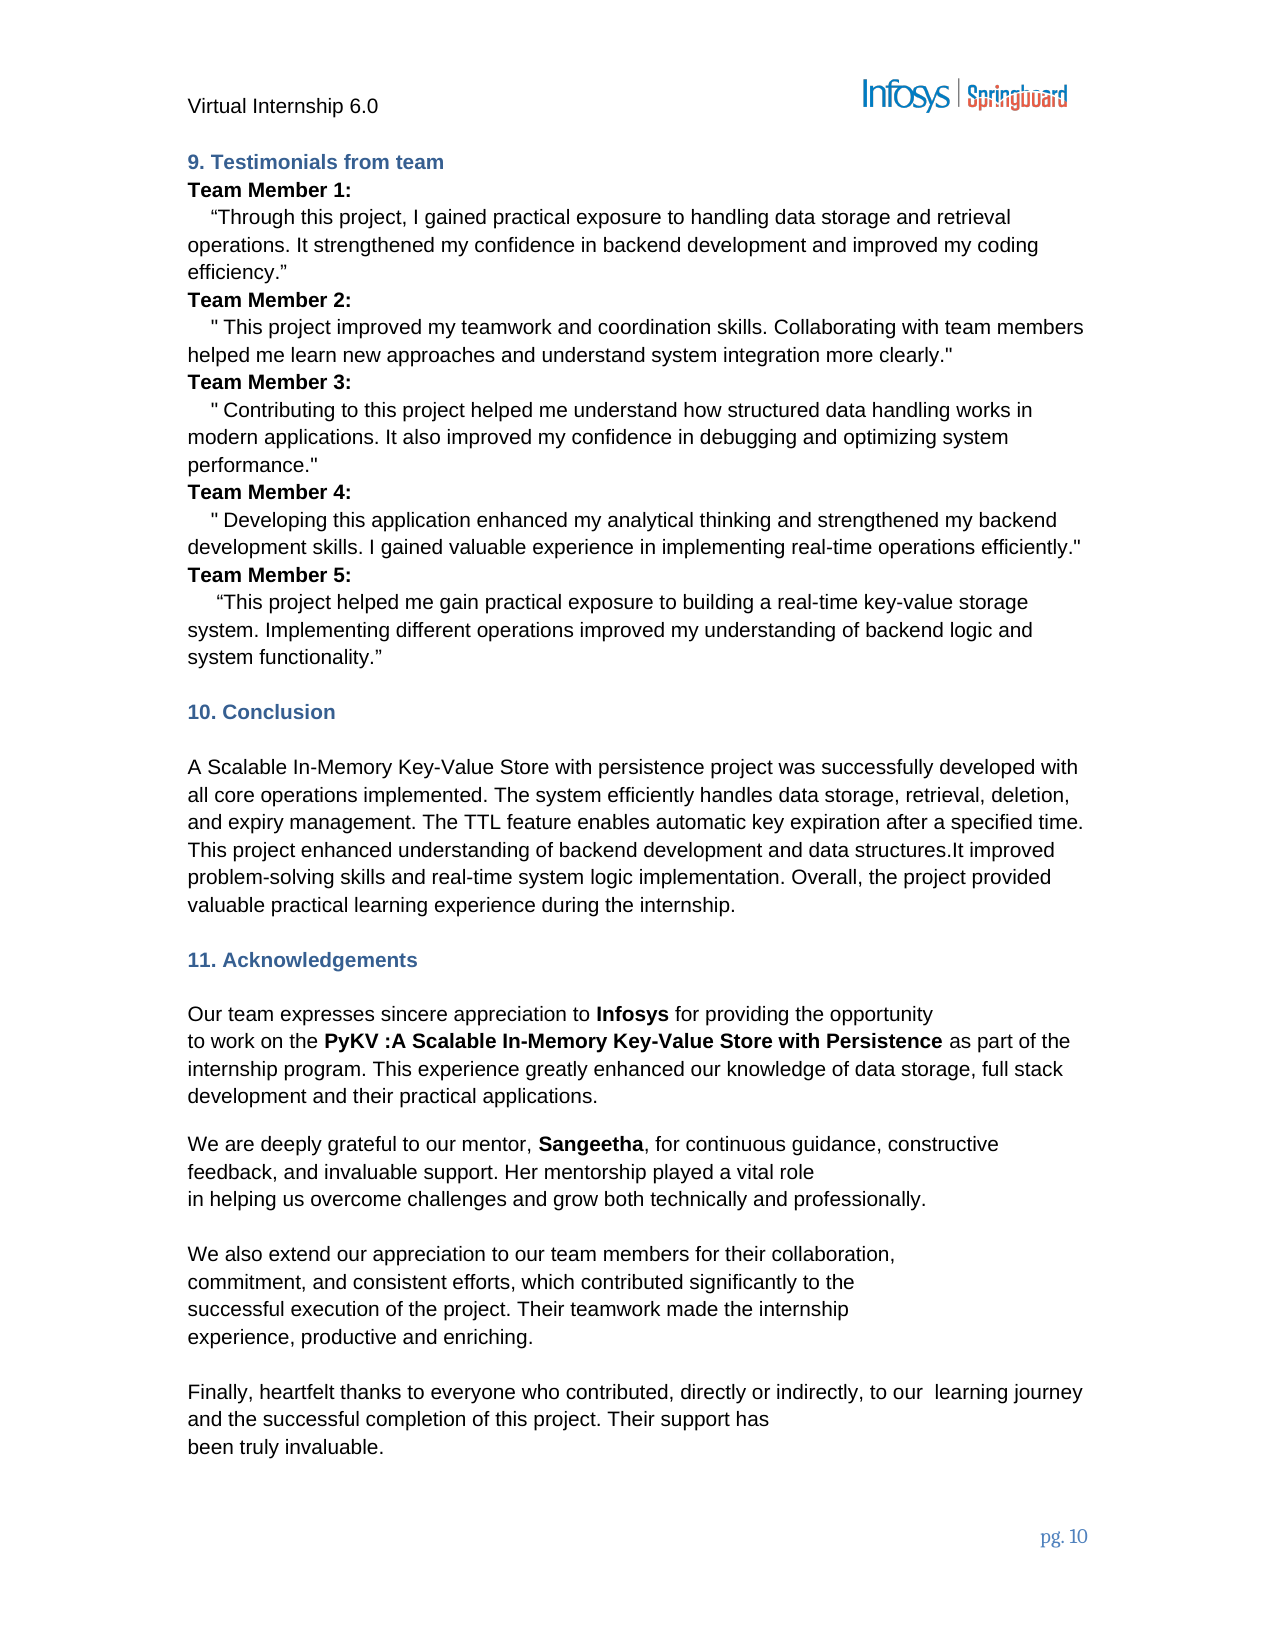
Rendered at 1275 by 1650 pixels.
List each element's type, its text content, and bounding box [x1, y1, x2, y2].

text Finally, heartfelt thanks to everyone who contributed, directly or indirectly, to our learning journey and the successful completion of this project. Their support has [187, 1380, 1087, 1431]
text Our team expresses sincere appreciation to Infosys for providing the opportunity [187, 1001, 1087, 1025]
text “This project helped me gain practical exposure to building a real-time key-value storage system. Implementing different operations improved my understanding of backend logic and system functionality.” [187, 590, 1087, 669]
subtitle 9. Testimonials from team [187, 150, 1087, 174]
text to work on the PyKV :A Scalable In-Memory Key-Value Store with Persistence as part of the internship program. This experience greatly enhanced our knowledge of data storage, full stack development and their practical applications. [187, 1029, 1087, 1108]
text experience, productive and enriching. [187, 1325, 1087, 1349]
text commitment, and consistent efforts, which contributed significantly to the [187, 1270, 1087, 1294]
text We also extend our appreciation to our team members for their collaboration, [187, 1242, 1087, 1266]
text " This project improved my teamwork and coordination skills. Collaborating with team members helped me learn new approaches and understand system integration more clearly." [187, 315, 1087, 366]
text 10. Conclusion [187, 700, 1087, 724]
text This project enhanced understanding of backend development and data structures.It improved problem-solving skills and real-time system logic implementation. Overall, the project provided valuable practical learning experience during the internship. [187, 837, 1087, 916]
text in helping us overcome challenges and grow both technically and professionally. [187, 1187, 1087, 1211]
text " Developing this application enhanced my analytical thinking and strengthened my backend development skills. I gained valuable experience in implementing real-time operations efficiently." [187, 507, 1087, 559]
text We are deeply grateful to our mentor, Sangeetha, for continuous guidance, constructive feedback, and invaluable support. Her mentorship played a vital role [187, 1132, 1087, 1184]
text been truly invaluable. [187, 1435, 1087, 1459]
text Team Member 3: [187, 370, 1087, 394]
text Team Member 1: [187, 177, 1087, 201]
text Team Member 2: [187, 287, 1087, 311]
text “Through this project, I gained practical exposure to handling data storage and retrieval operations. It strengthened my confidence in backend development and improved my coding efficiency.” [187, 205, 1087, 284]
text Team Member 5: [187, 562, 1087, 586]
text successful execution of the project. Their teamwork made the internship [187, 1297, 1087, 1321]
picture [846, 75, 1084, 114]
text A Scalable In-Memory Key-Value Store with persistence project was successfully developed with all core operations implemented. The system efficiently handles data storage, retrieval, deletion, and expiry management. The TTL feature enables automatic key expiration after a specified time. [187, 755, 1087, 834]
text 11. Acknowledgements [187, 947, 1087, 971]
text Team Member 4: [187, 480, 1087, 504]
text " Contributing to this project helped me understand how structured data handling works in modern applications. It also improved my confidence in debugging and optimizing system performance." [187, 397, 1087, 476]
